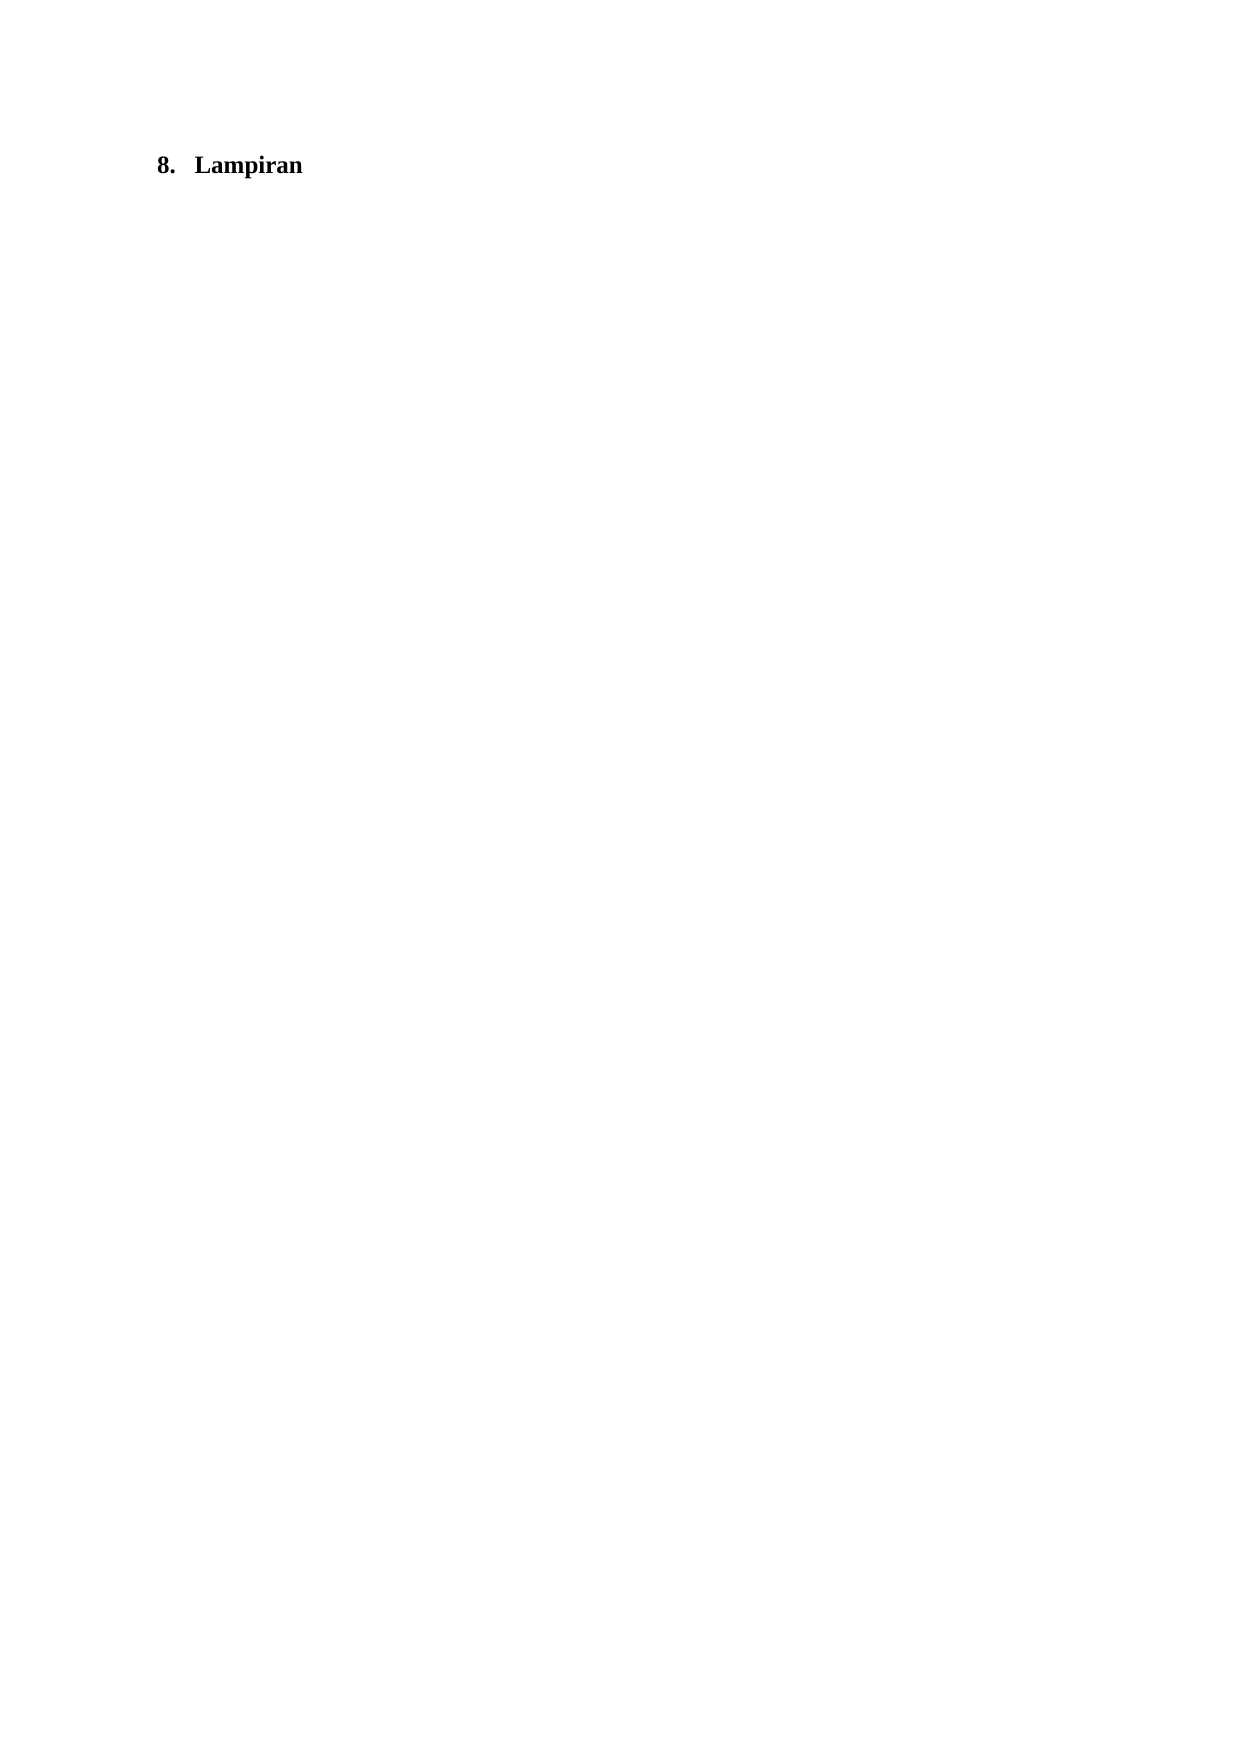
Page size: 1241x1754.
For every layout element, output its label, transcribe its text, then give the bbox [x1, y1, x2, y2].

list Lampiran [157, 150, 1090, 179]
